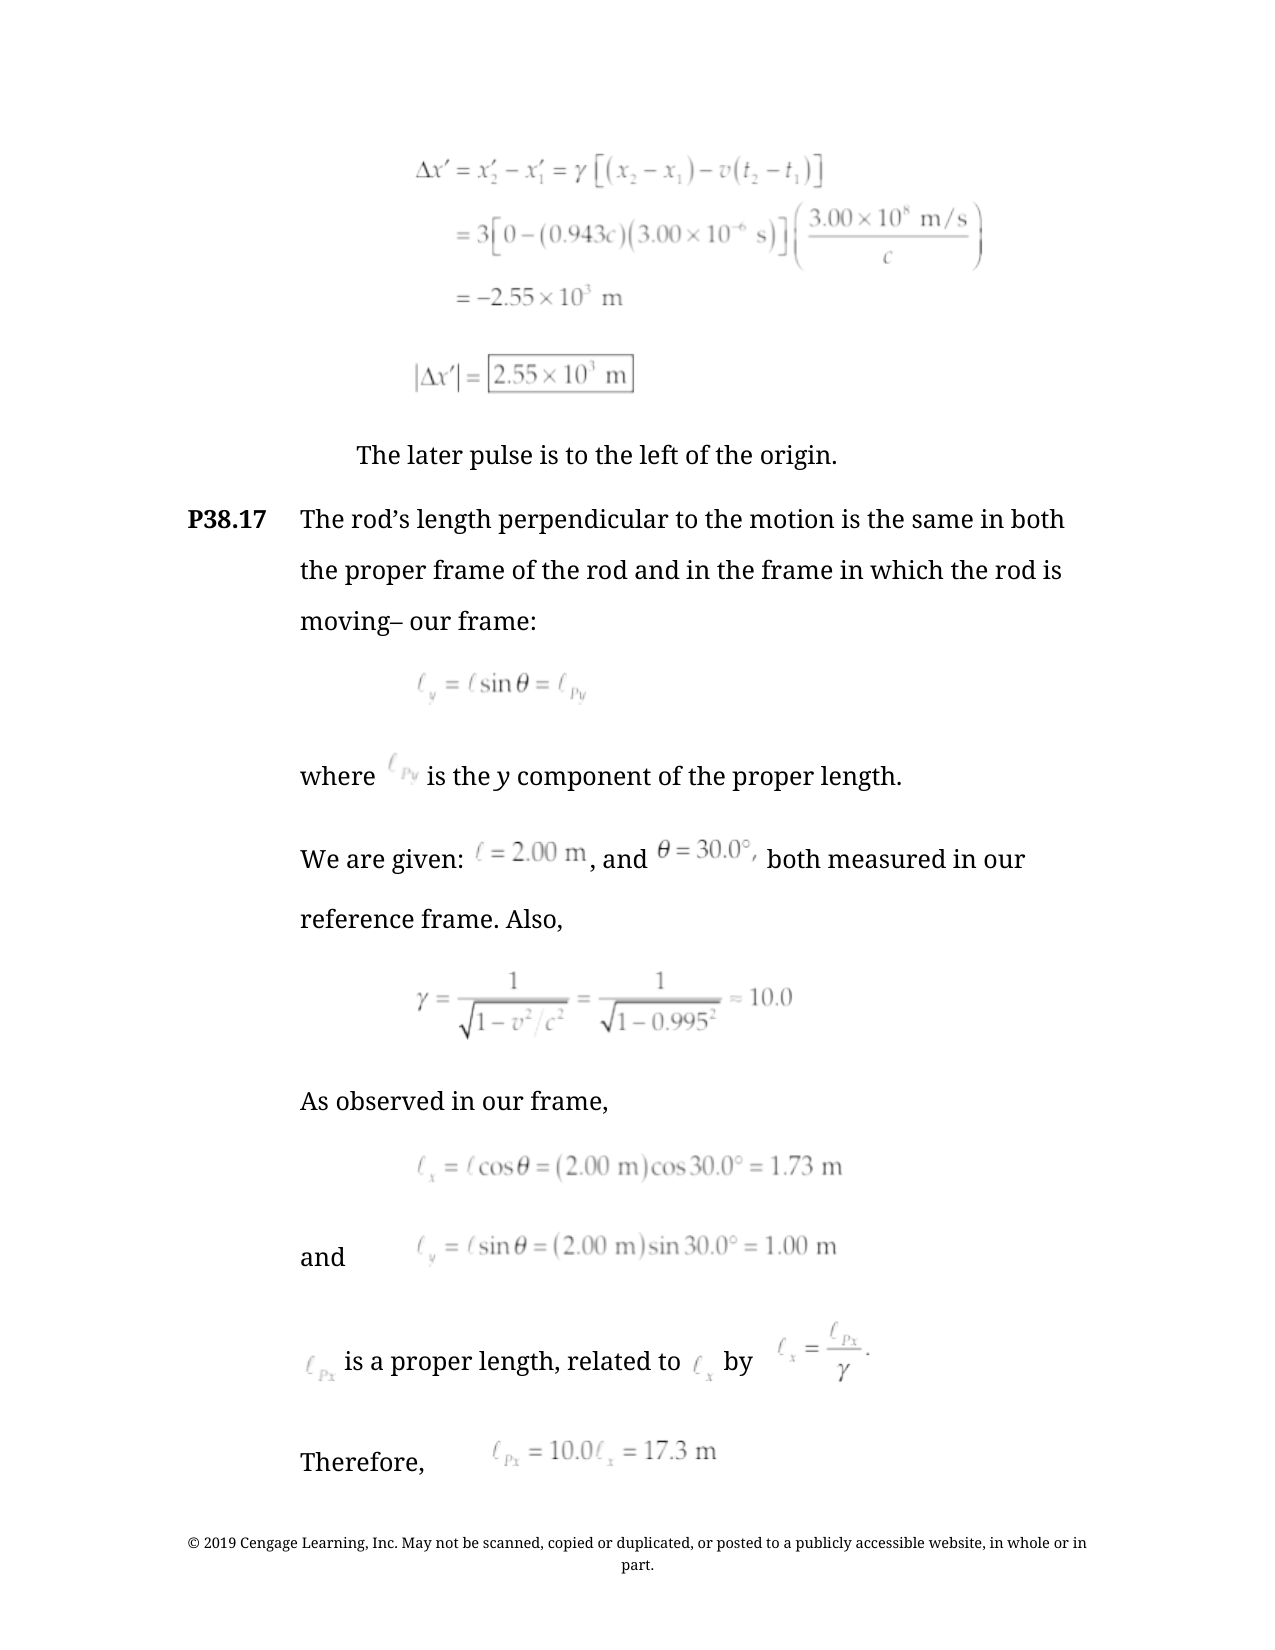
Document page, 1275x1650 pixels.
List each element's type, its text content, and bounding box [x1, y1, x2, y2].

text We are given: , and both measured in our reference frame. Also, [187, 833, 1087, 936]
text As observed in our frame, [187, 1084, 1087, 1118]
text where is the y component of the proper length. [187, 747, 1087, 804]
text P38.17 The rod’s length perpendicular to the motion is the same in both the proper frame of the rod and in the frame in which the rod is moving– our frame: [187, 501, 1087, 637]
text and [187, 1227, 1087, 1286]
text is a proper length, related to by [187, 1316, 1087, 1404]
text The later pulse is to the left of the origin. [187, 438, 1087, 472]
text Therefore, [187, 1434, 1087, 1489]
